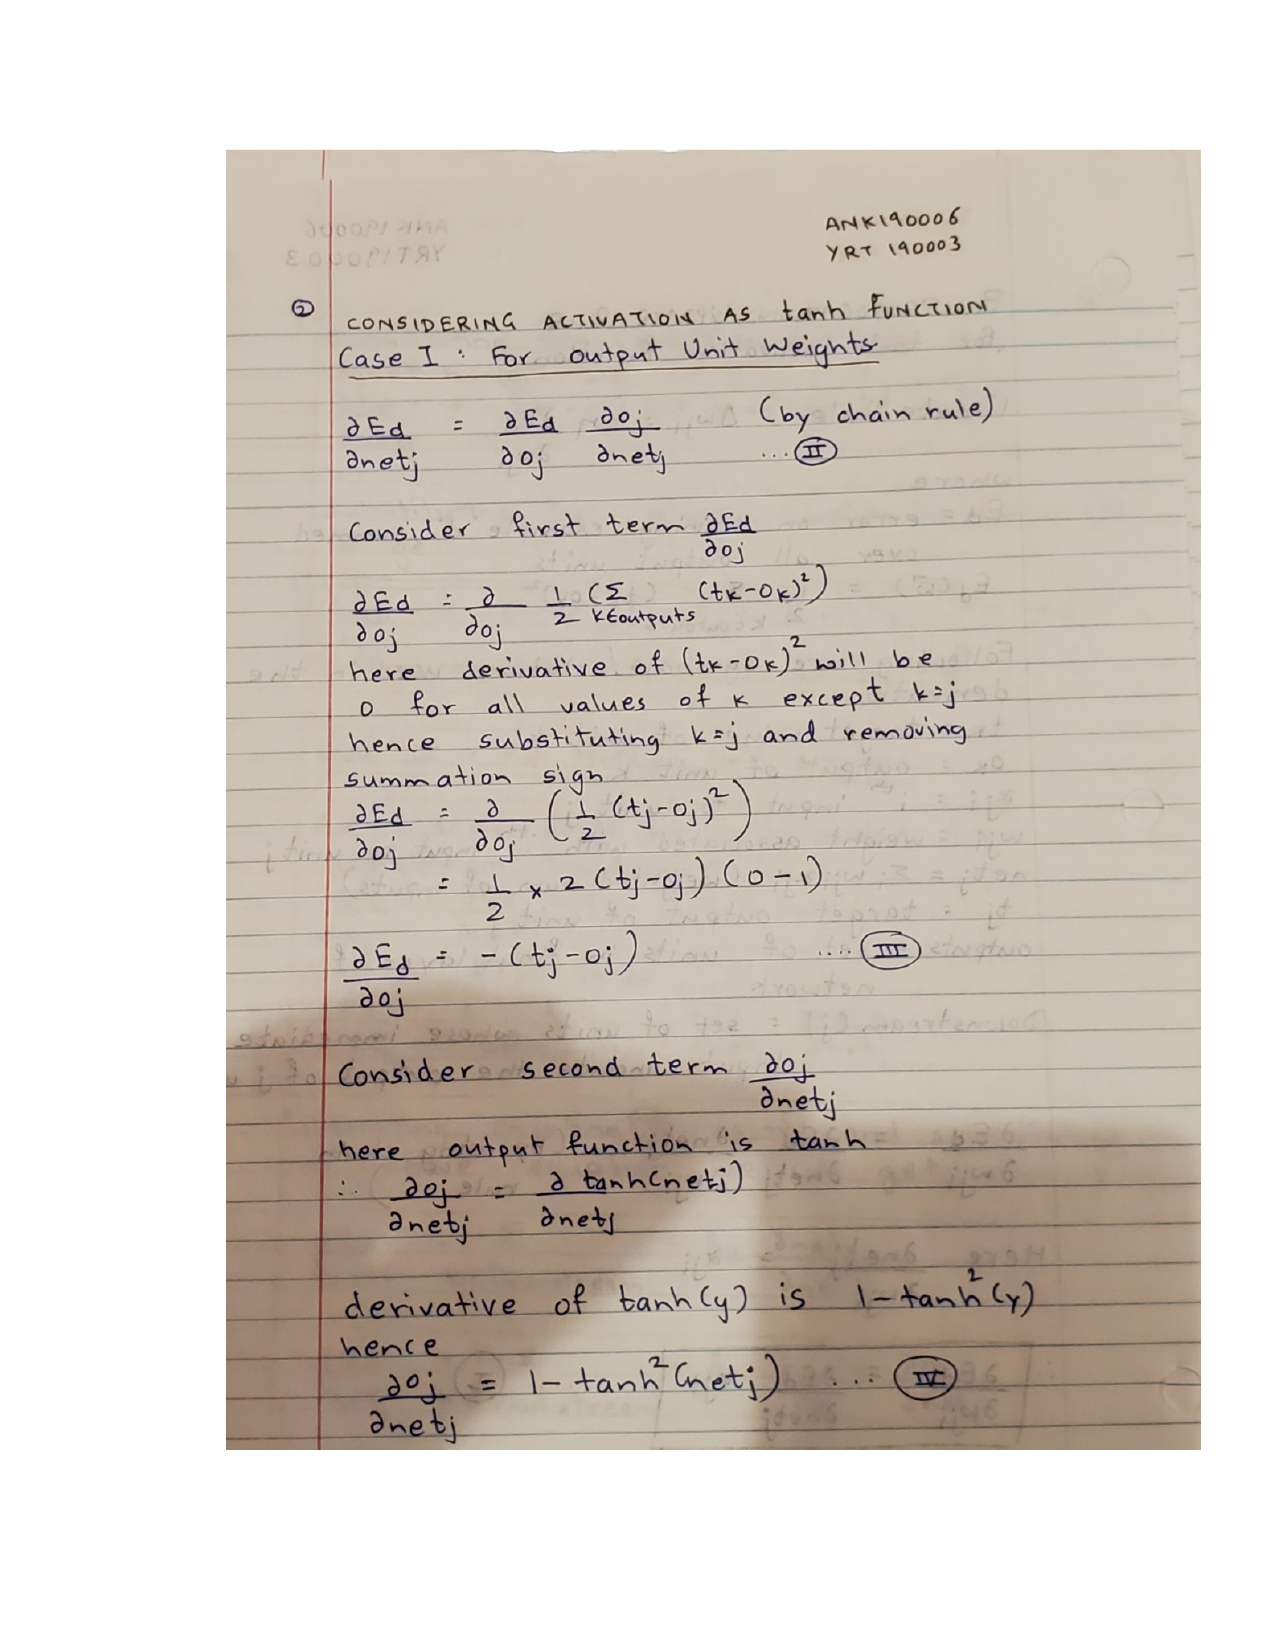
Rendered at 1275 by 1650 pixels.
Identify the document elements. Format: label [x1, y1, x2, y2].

picture [227, 151, 1201, 1448]
